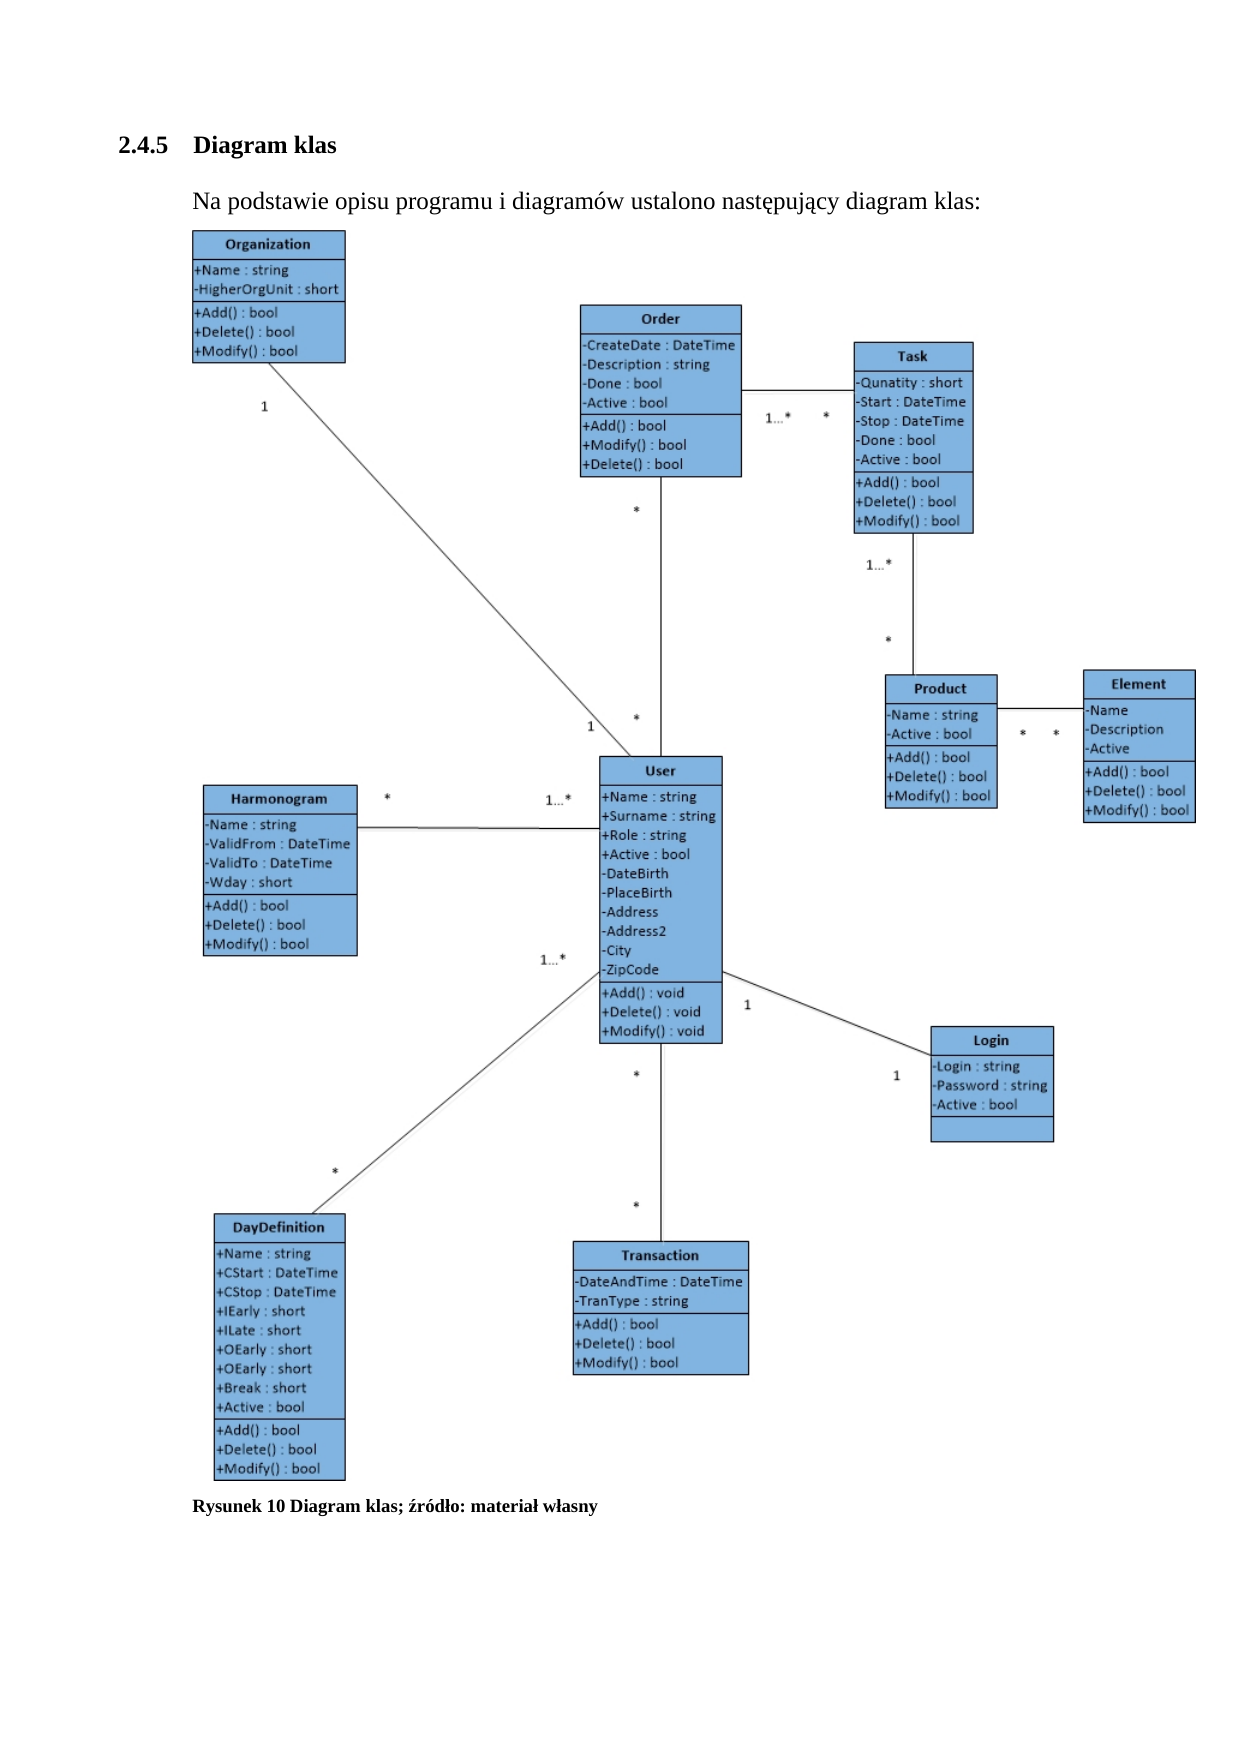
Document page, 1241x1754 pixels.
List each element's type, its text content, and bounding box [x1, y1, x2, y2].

picture [192, 229, 1196, 1481]
text Na podstawie opisu programu i diagramów ustalono następujący diagram klas: [118, 186, 1122, 215]
subtitle Diagram klas [118, 131, 1122, 159]
